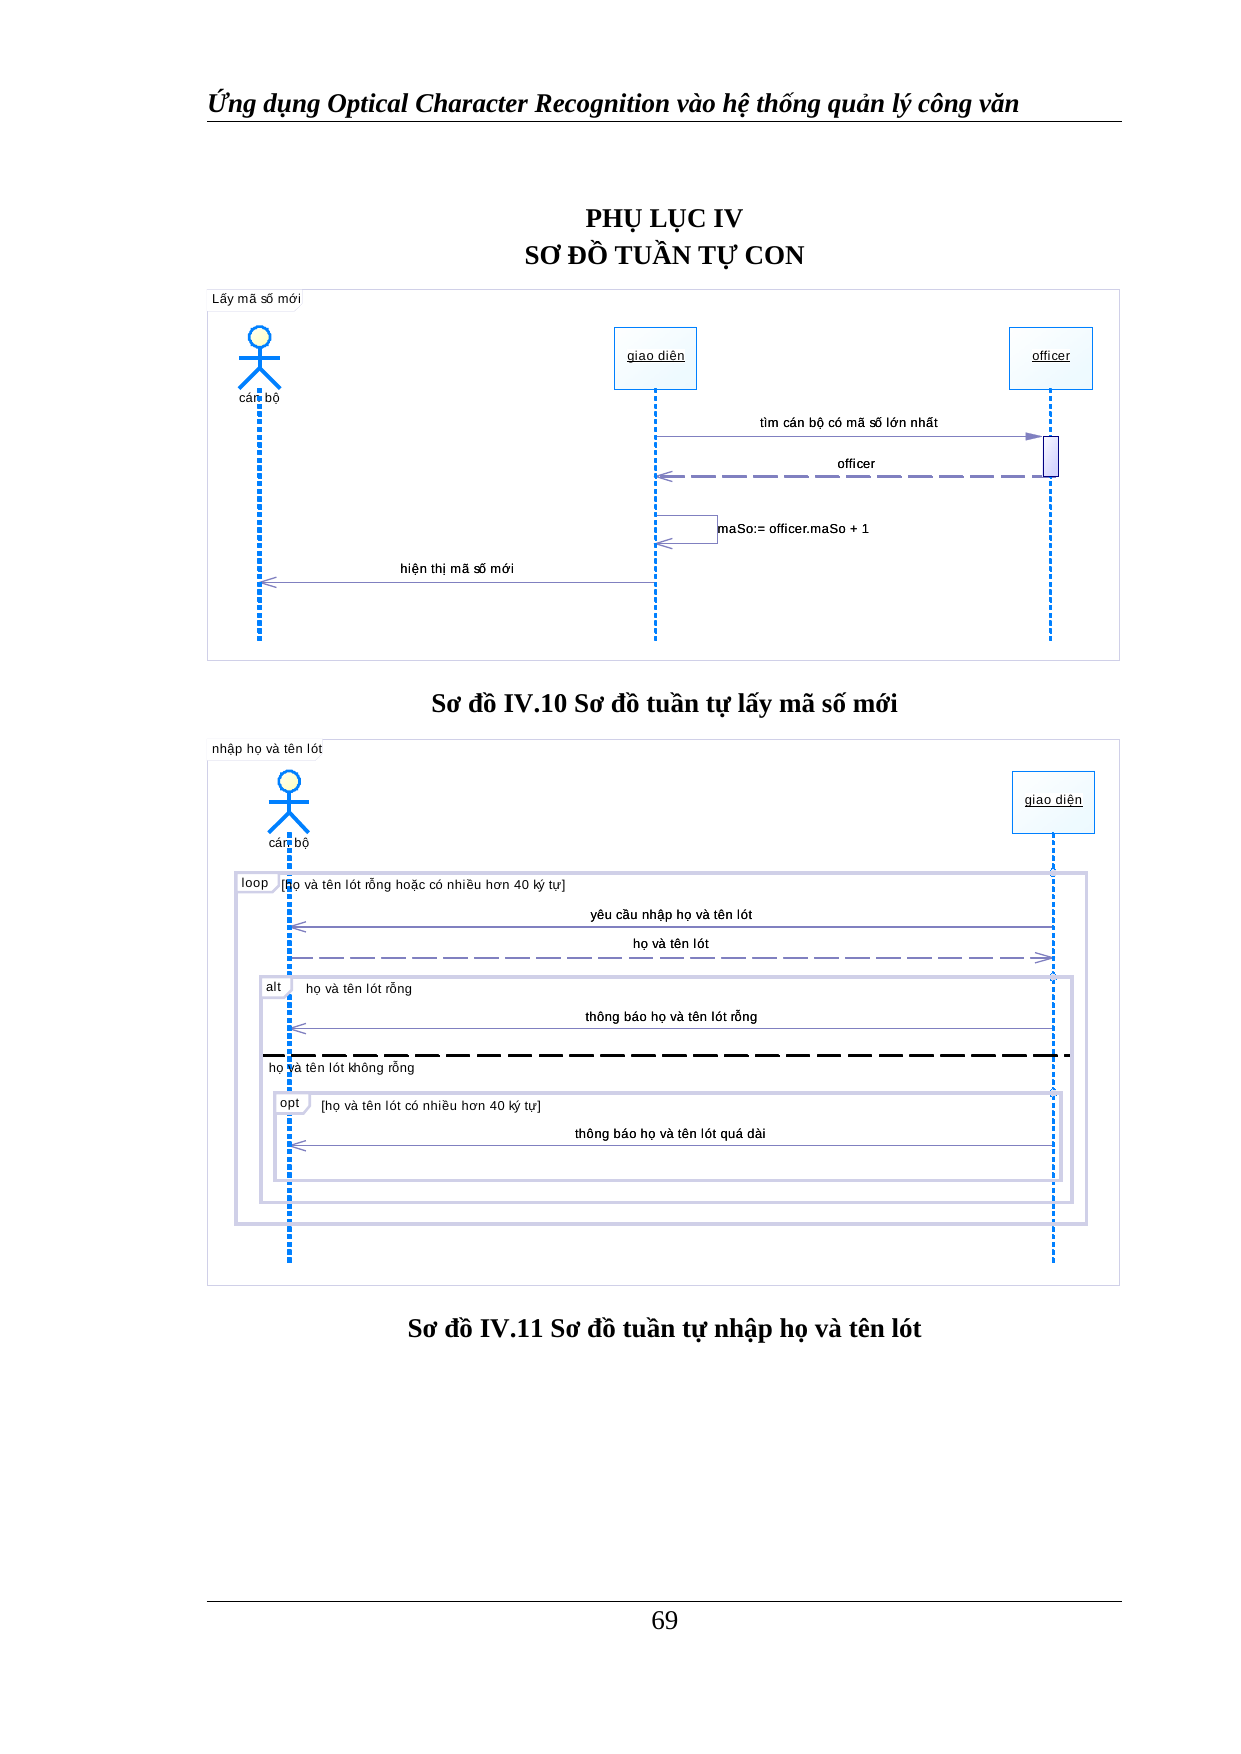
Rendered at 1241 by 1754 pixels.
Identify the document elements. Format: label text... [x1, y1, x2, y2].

subtitle SƠ ĐỒ TUẦN TỰ CON [207, 202, 1122, 271]
